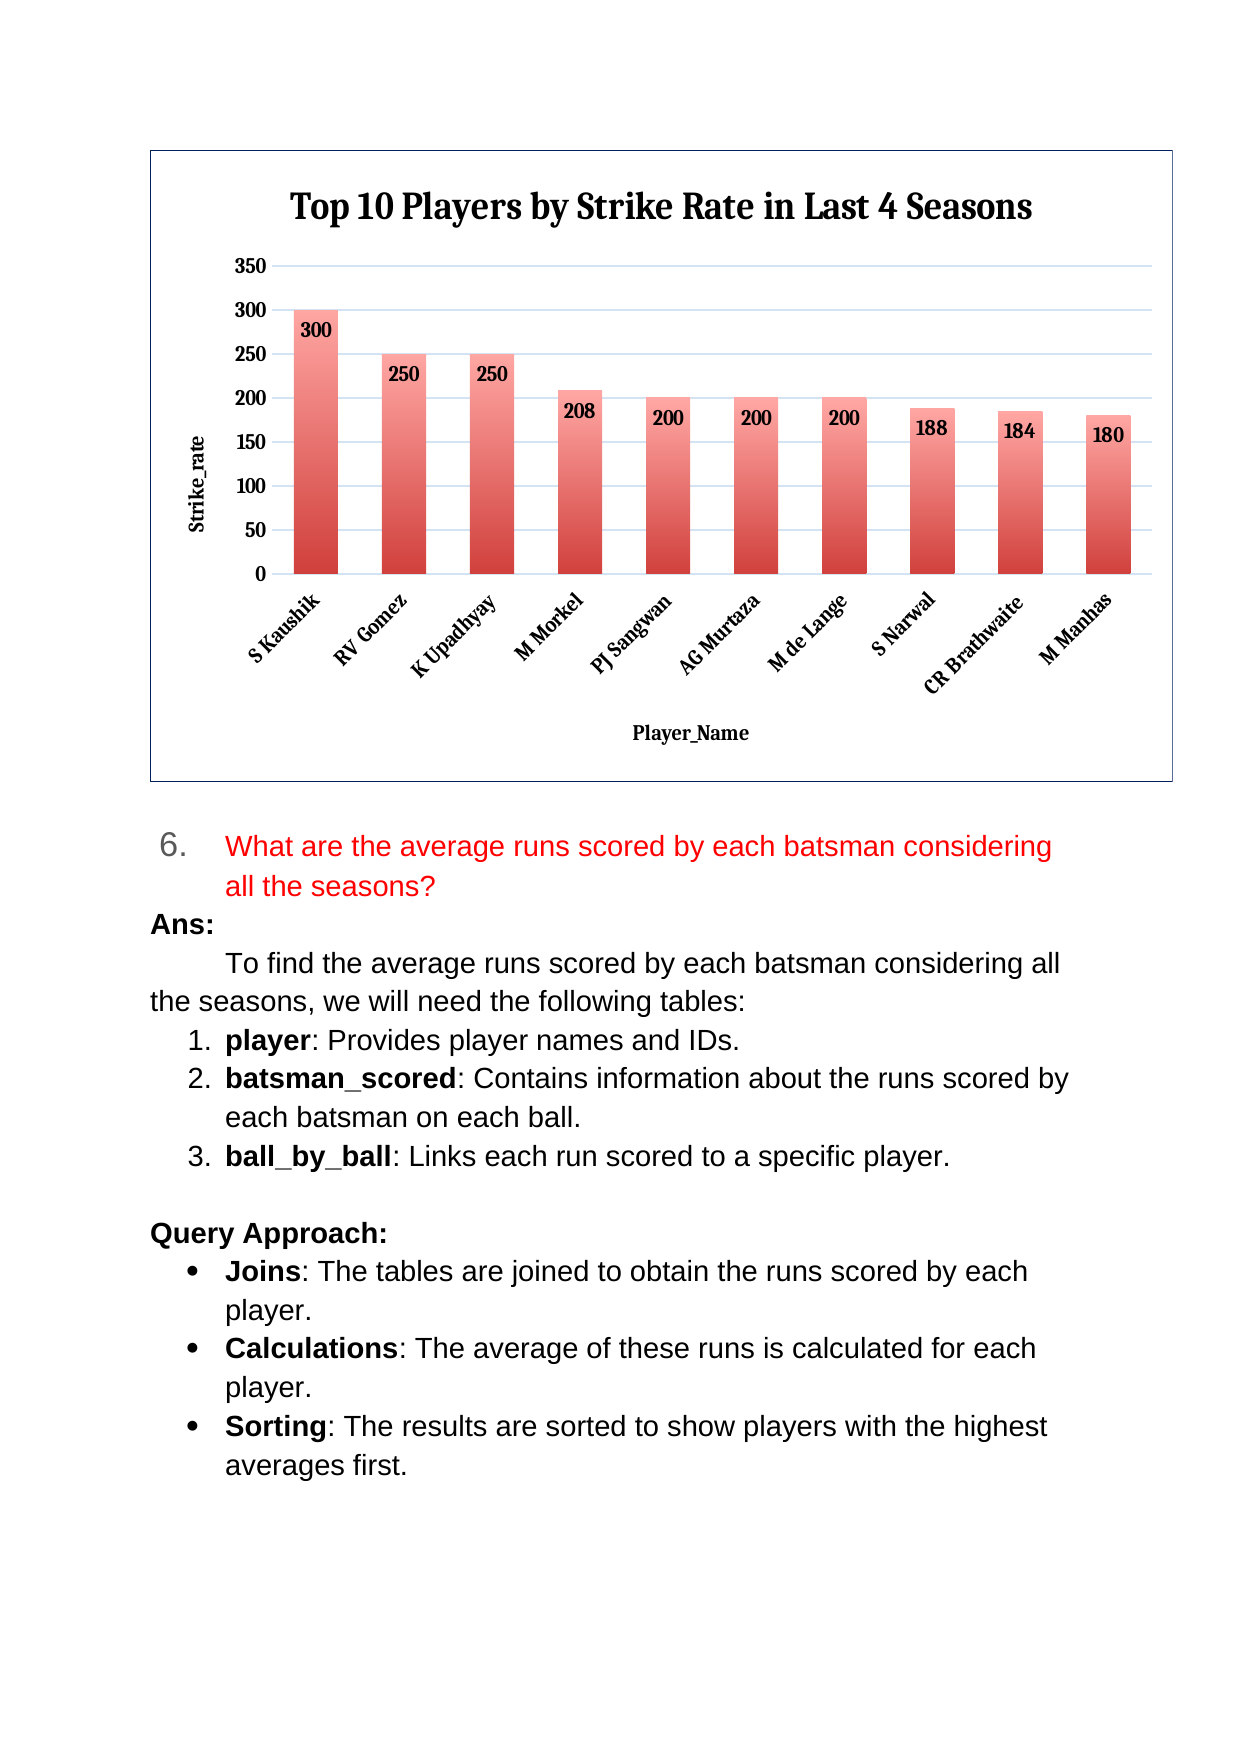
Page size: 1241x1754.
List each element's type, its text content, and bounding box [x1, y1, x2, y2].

list ball_by_ball: Links each run scored to a specific player. [187, 1139, 1090, 1172]
list Calculations: The average of these runs is calculated for each player. [187, 1332, 1090, 1404]
list player: Provides player names and IDs. [187, 1023, 1090, 1057]
text To find the average runs scored by each batsman considering all the seasons, we will need the following tables: [150, 946, 1090, 1018]
list What are the average runs scored by each batsman considering all the seasons? [187, 824, 1090, 902]
text Ans: [150, 907, 1090, 941]
list batsman_scored: Contains information about the runs scored by each batsman on each ball. [187, 1062, 1090, 1134]
list Sorting: The results are sorted to show players with the highest averages first. [187, 1409, 1090, 1481]
list Joins: The tables are joined to obtain the runs scored by each player. [187, 1254, 1090, 1327]
text Query Approach: [150, 1216, 1090, 1249]
